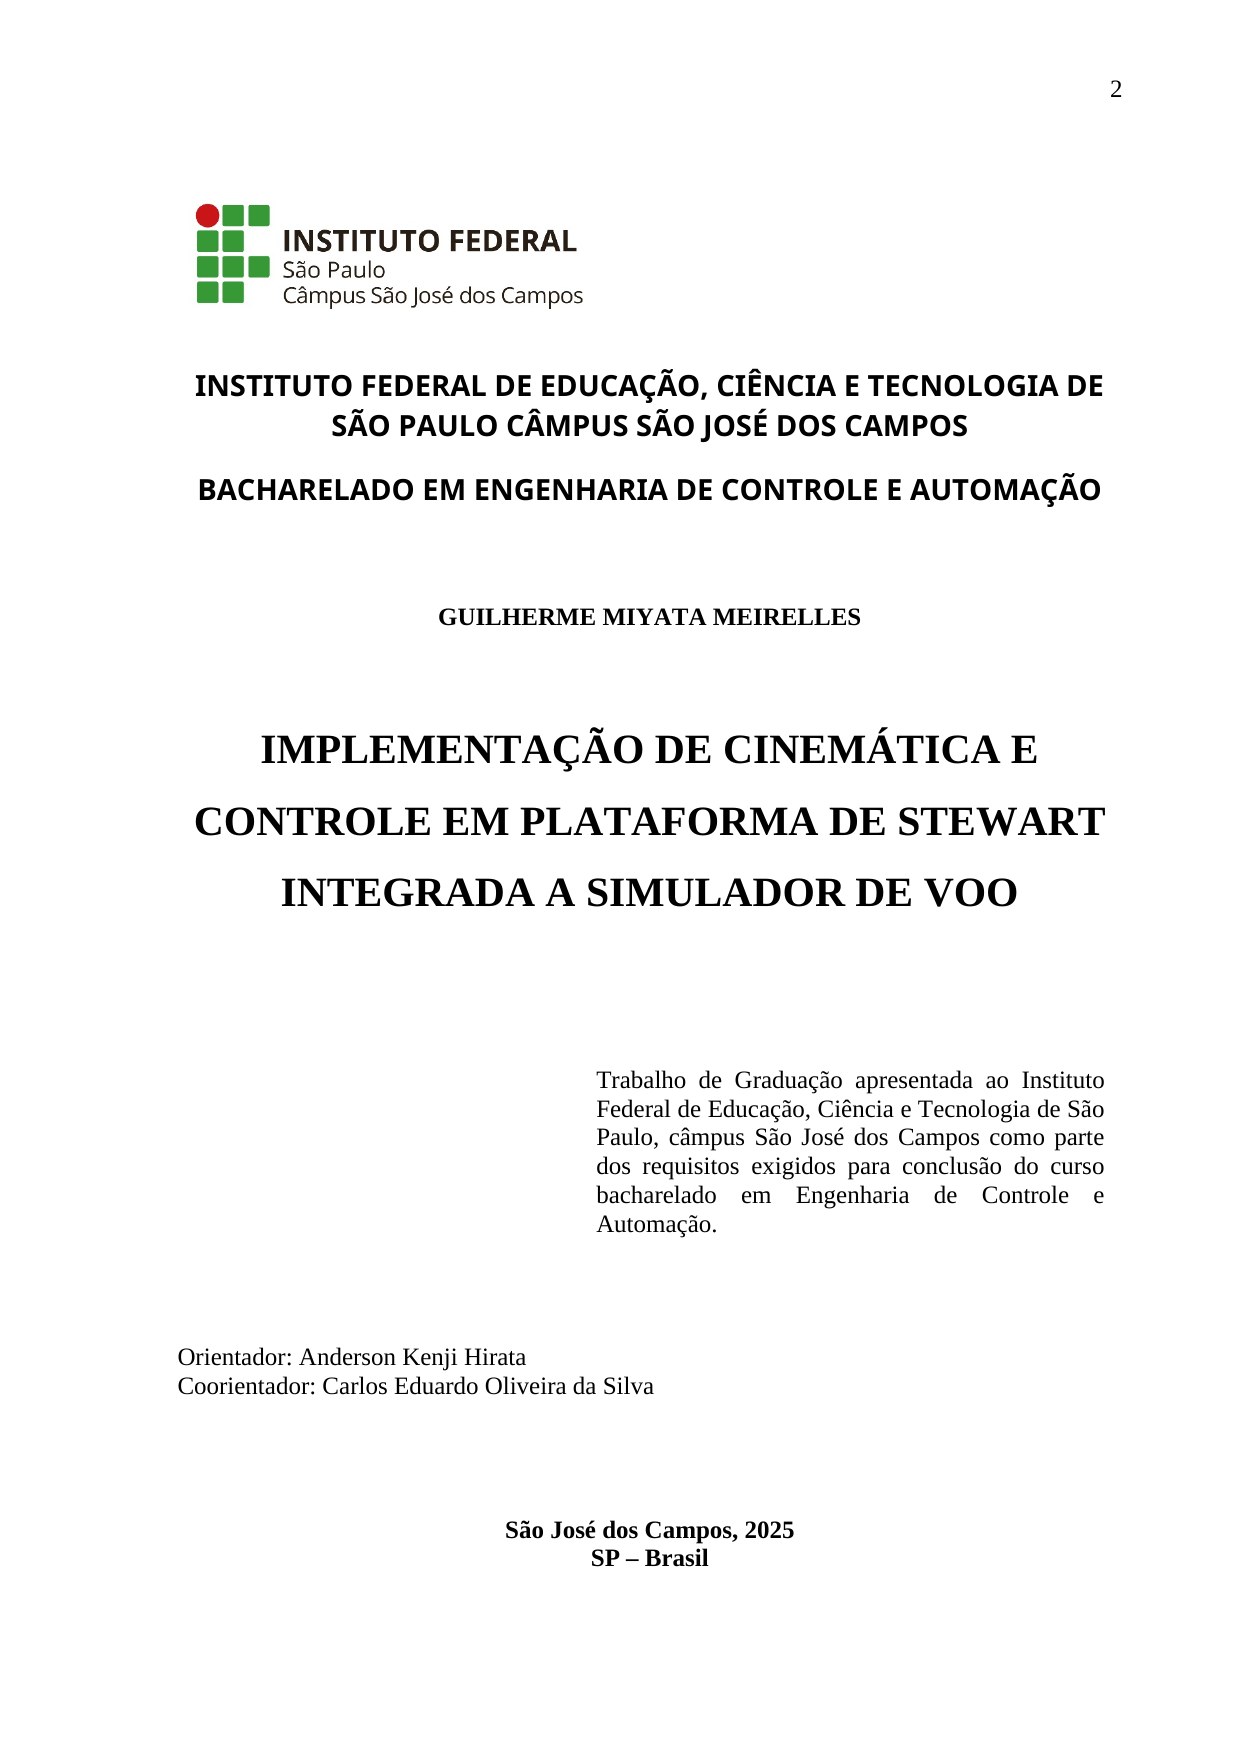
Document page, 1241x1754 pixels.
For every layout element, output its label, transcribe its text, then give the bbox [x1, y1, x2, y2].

text Coorientador: Carlos Eduardo Oliveira da Silva [177, 1371, 1122, 1400]
text INSTITUTO FEDERAL DE EDUCAÇÃO, CIÊNCIA E TECNOLOGIA DE SÃO PAULO CÂMPUS SÃO JOSÉ DOS CAMPOS [177, 365, 1122, 445]
text SP – Brasil [177, 1543, 1122, 1572]
text IMPLEMENTAÇÃO DE CINEMÁTICA E CONTROLE EM PLATAFORMA DE STEWART INTEGRADA A SIMULADOR DE VOO [177, 724, 1122, 916]
picture [177, 177, 593, 326]
text São José dos Campos, 2025 [177, 1515, 1122, 1543]
text BACHARELADO EM ENGENHARIA DE CONTROLE E AUTOMAÇÃO [177, 470, 1122, 509]
text GUILHERME MIYATA MEIRELLES [177, 602, 1122, 631]
text Orientador: Anderson Kenji Hirata [177, 1342, 1122, 1371]
